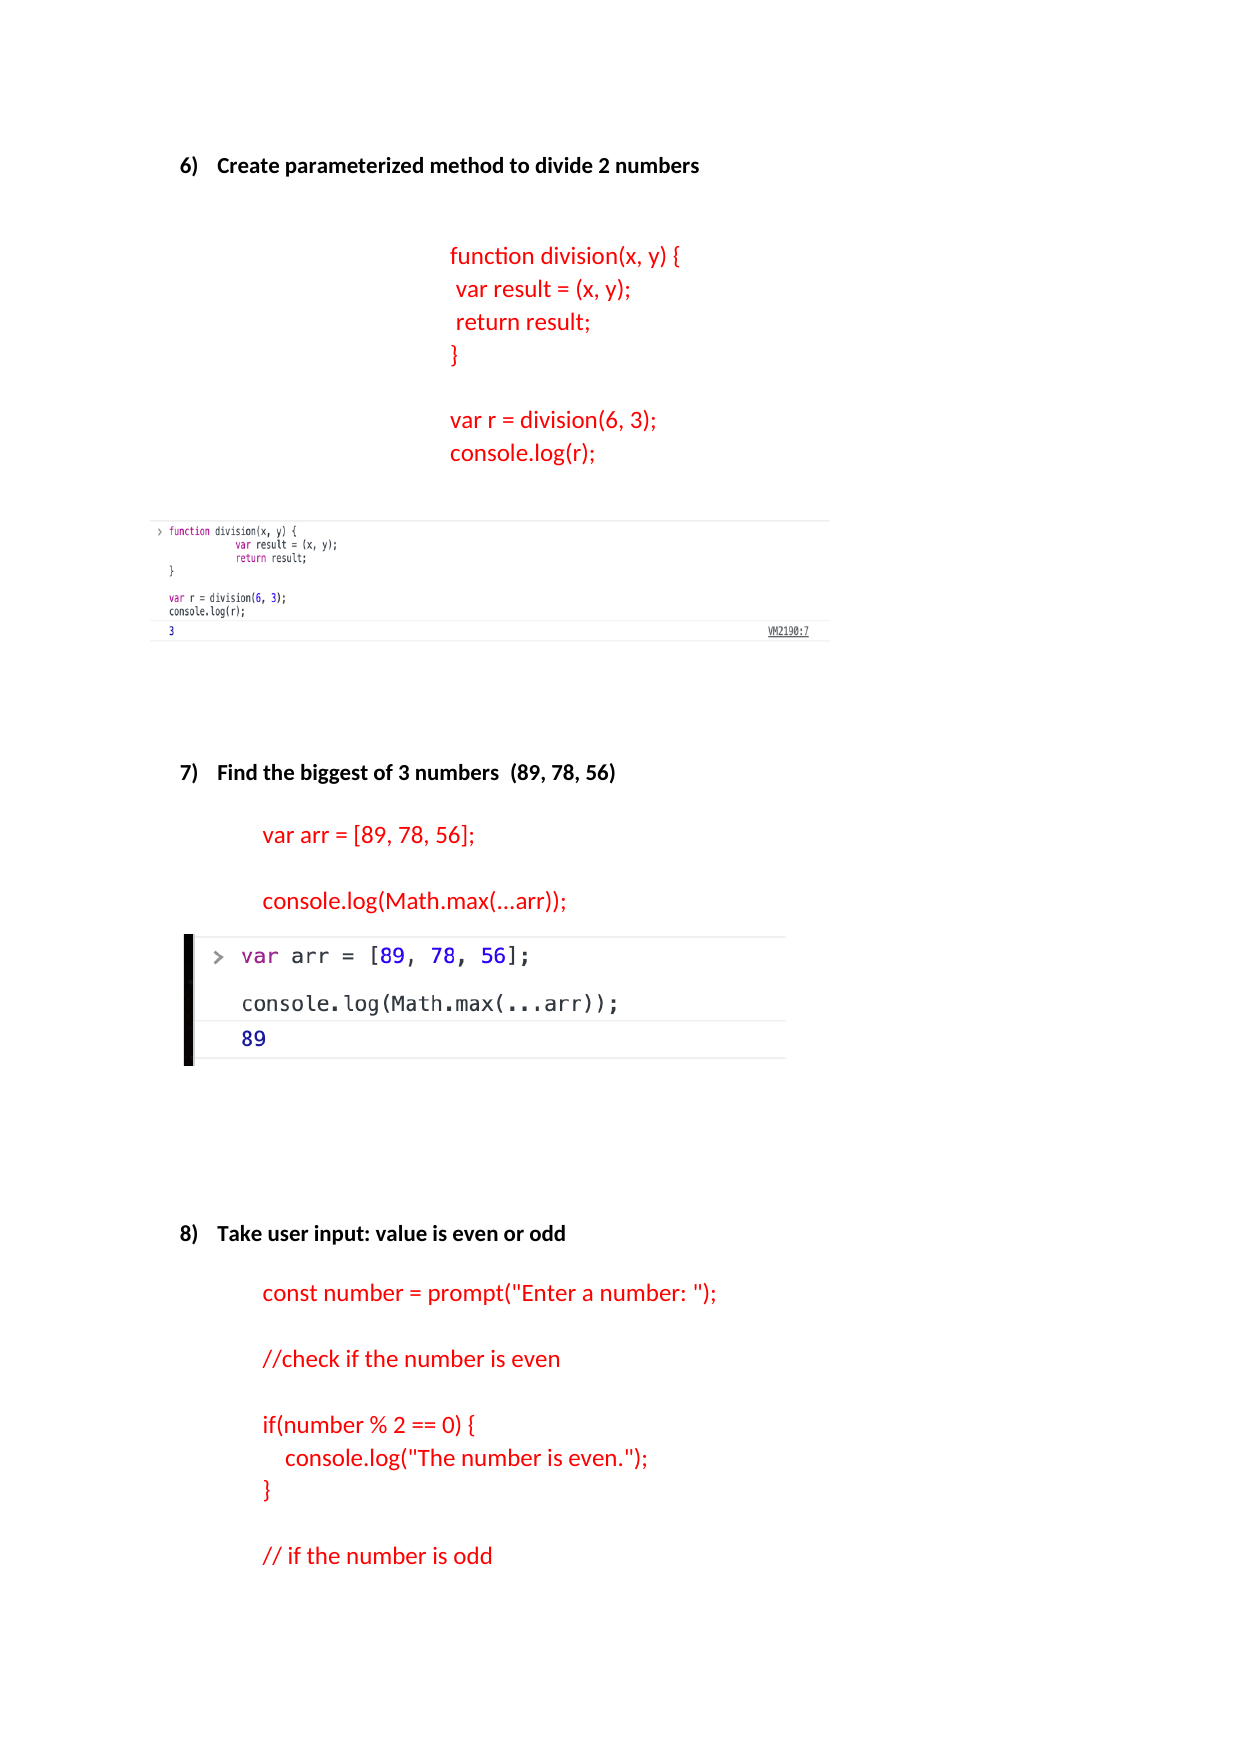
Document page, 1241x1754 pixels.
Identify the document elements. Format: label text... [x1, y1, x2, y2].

list if(number % 2 == 0) { [262, 1409, 1090, 1439]
list const number = prompt("Enter a number: "); [262, 1277, 1090, 1308]
list console.log(r); [375, 438, 1090, 468]
list var arr = [89, 78, 56]; [262, 819, 1090, 850]
list console.log("The number is even."); [262, 1442, 1090, 1472]
list var r = division(6, 3); [375, 405, 1090, 435]
list console.log(Math.max(...arr)); [262, 885, 1090, 916]
list // if the number is odd [262, 1540, 1090, 1571]
list //check if the number is even [262, 1343, 1090, 1373]
list var result = (x, y); [262, 273, 1090, 303]
list } [412, 339, 1090, 369]
list function division(x, y) { [412, 240, 1090, 271]
picture [150, 520, 830, 646]
list Find the biggest of 3 numbers (89, 78, 56) [179, 757, 1090, 786]
picture [183, 934, 786, 1066]
list } [262, 1474, 1090, 1505]
list Take user input: value is even or odd [179, 1218, 1090, 1247]
list return result; [262, 306, 1090, 336]
list Create parameterized method to divide 2 numbers [179, 150, 1090, 180]
